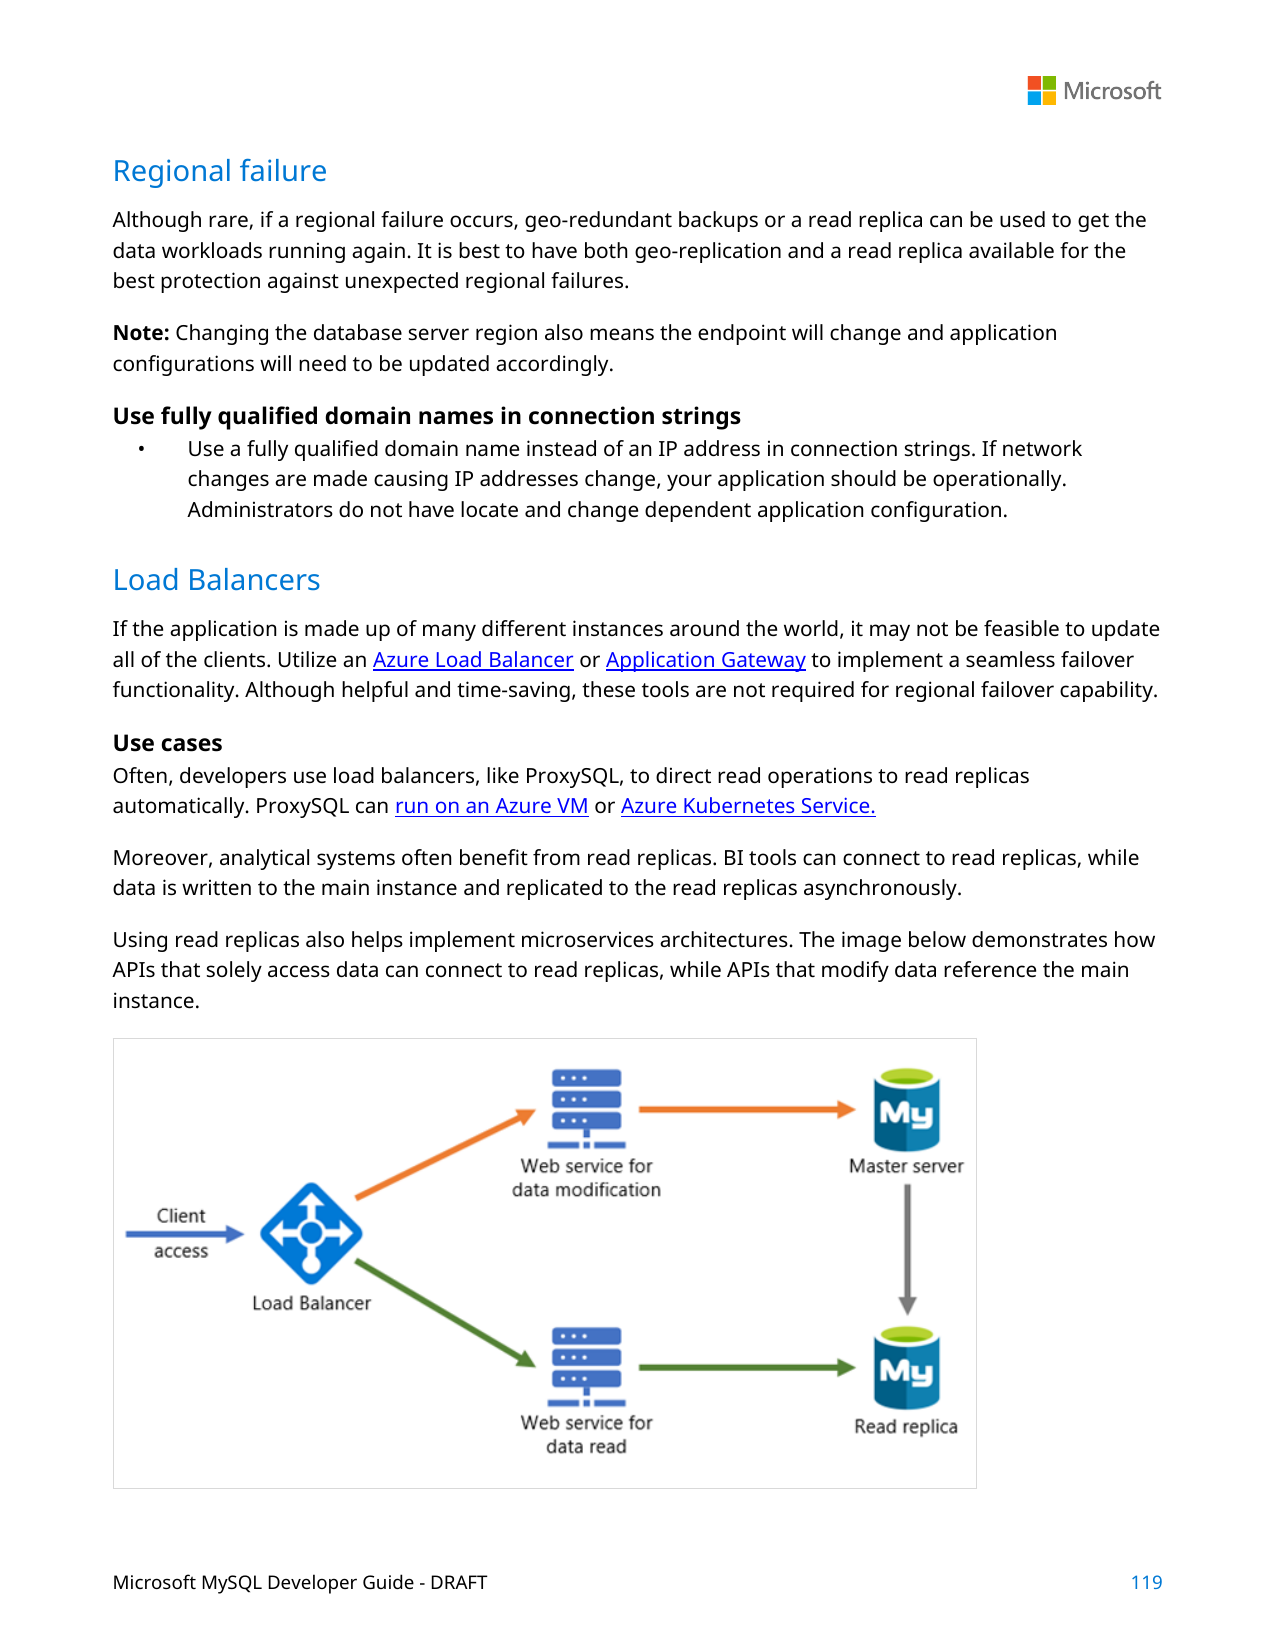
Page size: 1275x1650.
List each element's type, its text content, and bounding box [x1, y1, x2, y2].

subtitle Use fully qualified domain names in connection strings [112, 400, 1162, 431]
text If the application is made up of many different instances around the world, it may not be feasible to update all of the clients. Utilize an Azure Load Balancer or Application Gateway to implement a seamless failover functionality. Although helpful and time-saving, these tools are not required for regional failover capability. [112, 614, 1162, 704]
text Using read replicas also helps implement microservices architectures. The image below demonstrates how APIs that solely access data can connect to read replicas, while APIs that modify data reference the main instance. [112, 925, 1162, 1015]
subtitle Regional failure [112, 150, 1162, 190]
picture [1026, 75, 1163, 107]
subtitle Load Balancers [112, 559, 1162, 599]
subtitle Use cases [112, 727, 1162, 758]
list Use a fully qualified domain name instead of an IP address in connection strings. If network changes are made causing IP addresses change, your application should be operationally. Administrators do not have locate and change dependent application configuration. [137, 434, 1162, 523]
text Moreover, analytical systems often benefit from read replicas. BI tools can connect to read replicas, while data is written to the main instance and replicated to the read replicas asynchronously. [112, 843, 1162, 902]
text Often, developers use load balancers, like ProxySQL, to direct read operations to read replicas automatically. ProxySQL can run on an Azure VM or Azure Kubernetes Service. [112, 761, 1162, 820]
text Although rare, if a regional failure occurs, geo-redundant backups or a read replica can be used to get the data workloads running again. It is best to have both geo-replication and a read replica available for the best protection against unexpected regional failures. [112, 205, 1162, 295]
picture [114, 1039, 976, 1488]
text Note: Changing the database server region also means the endpoint will change and application configurations will need to be updated accordingly. [112, 318, 1162, 377]
